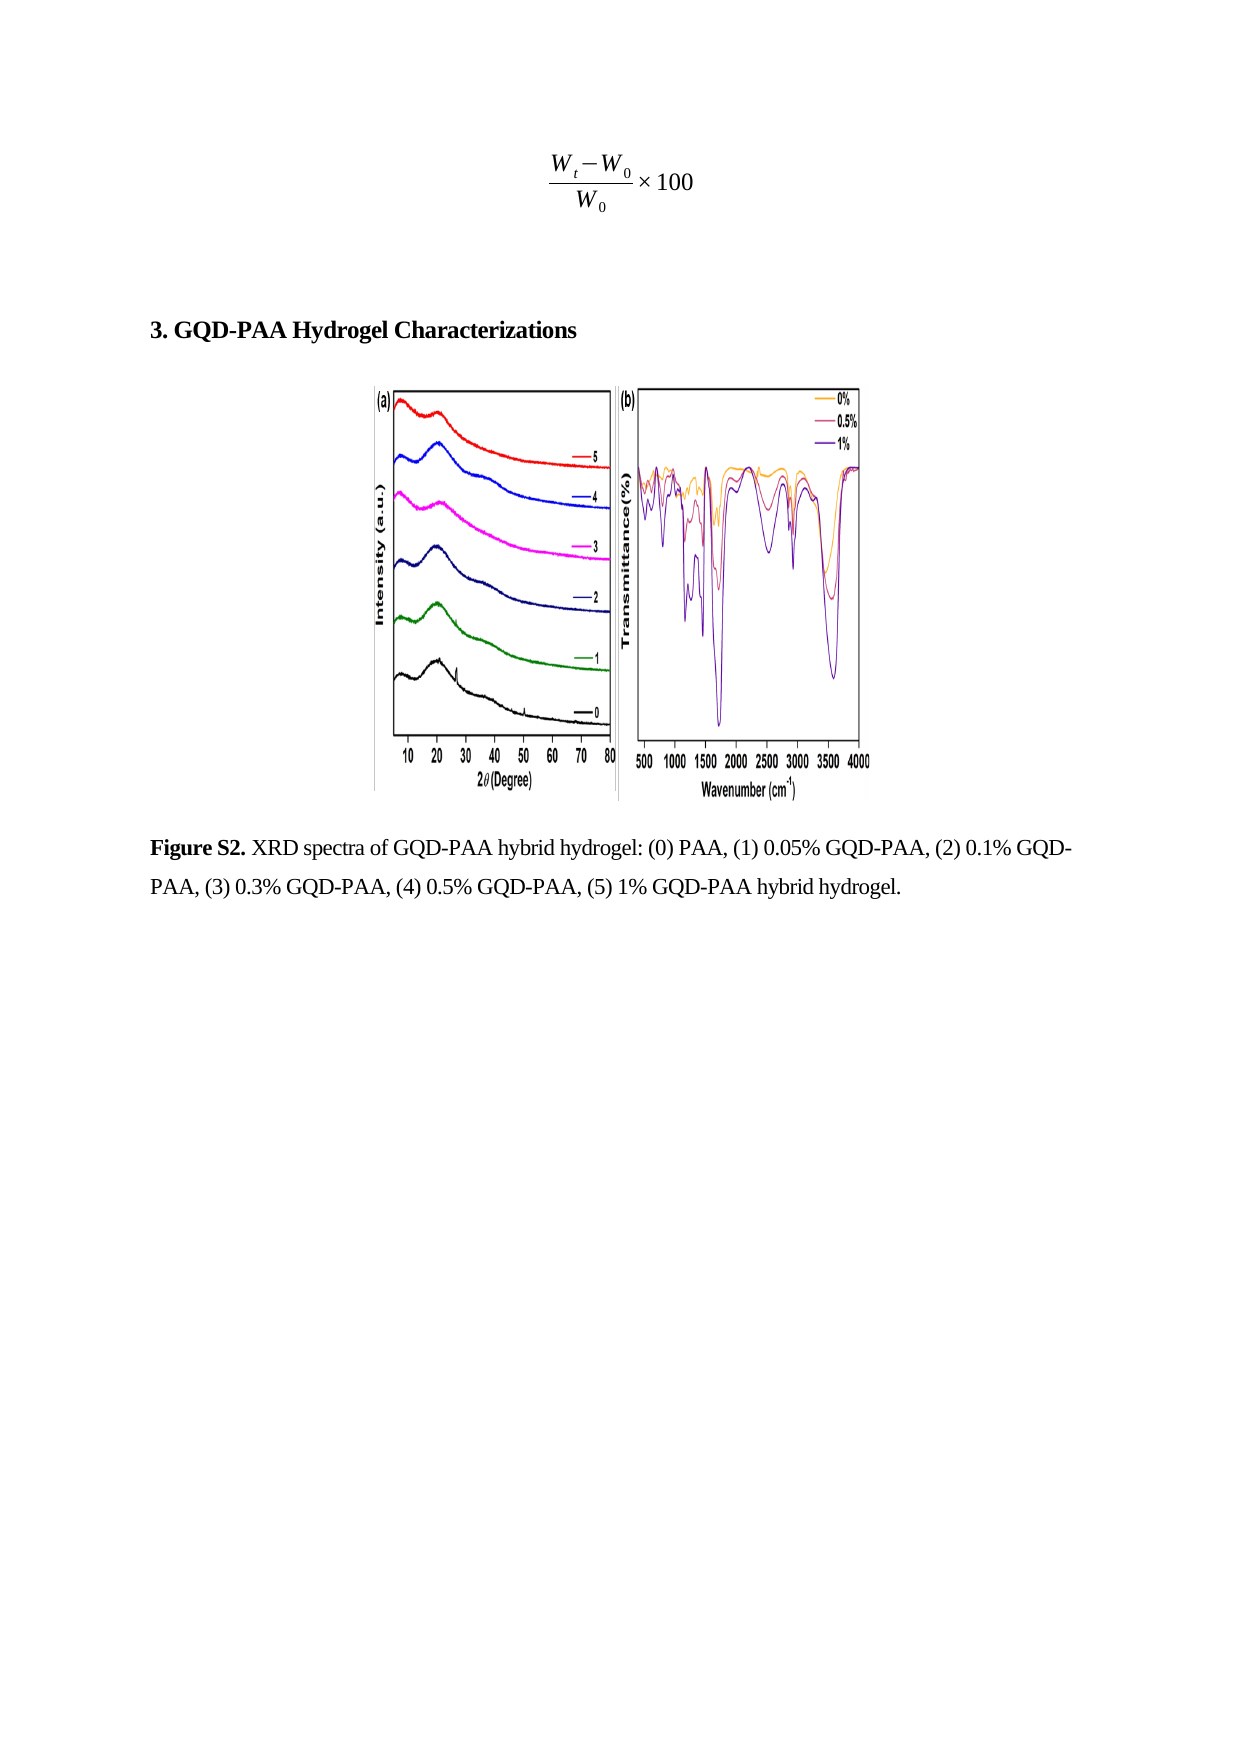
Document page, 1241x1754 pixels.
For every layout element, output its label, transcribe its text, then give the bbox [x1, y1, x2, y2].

text 3. GQD-PAA Hydrogel Characterizations [150, 315, 1090, 343]
picture [370, 377, 870, 801]
text Figure S2. XRD spectra of GQD-PAA hybrid hydrogel: (0) PAA, (1) 0.05% GQD-PAA, (2) 0.1% GQD-PAA, (3) 0.3% GQD-PAA, (4) 0.5% GQD-PAA, (5) 1% GQD-PAA hybrid hydrogel. [150, 834, 1090, 899]
